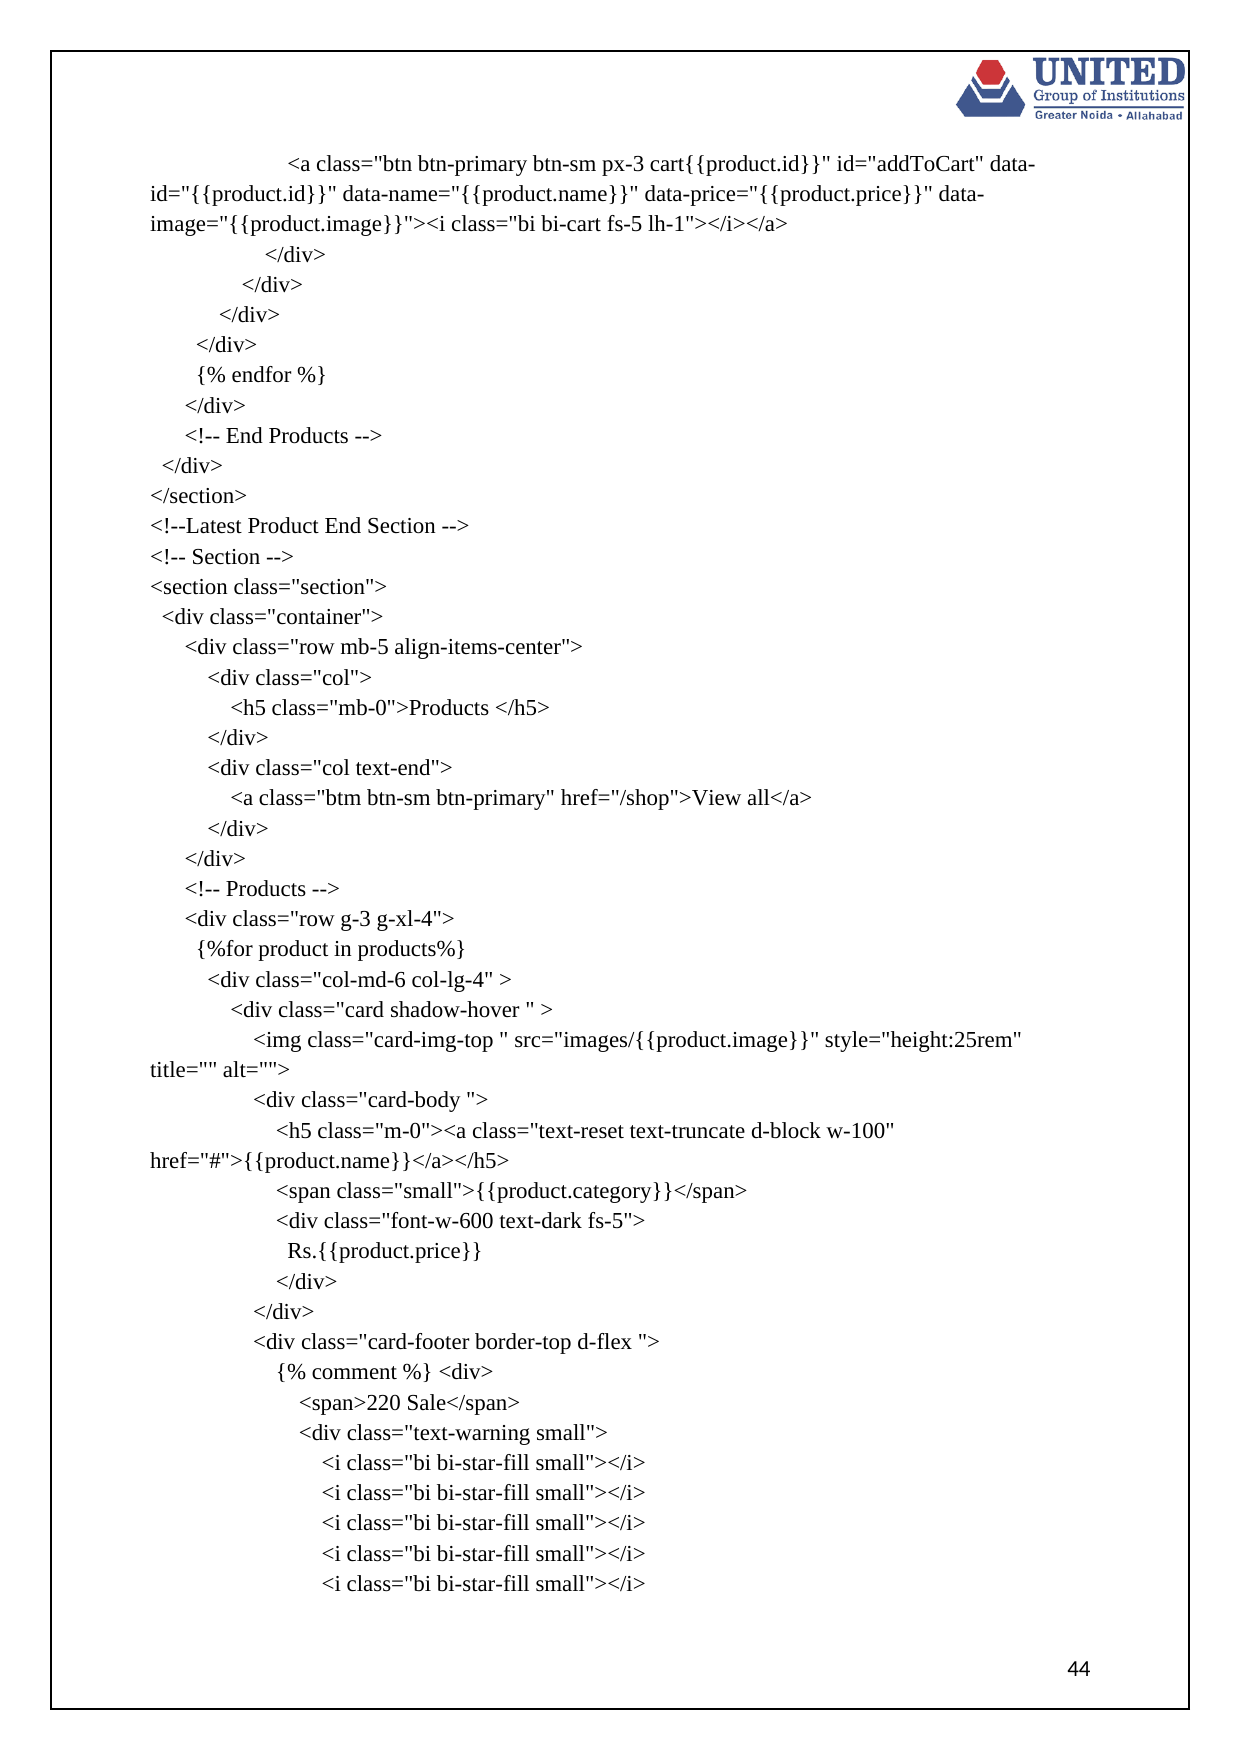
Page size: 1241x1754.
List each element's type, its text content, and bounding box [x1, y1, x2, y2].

text </div> [150, 845, 1090, 871]
text Rs.{{product.price}} [150, 1237, 1090, 1264]
text <section class="section"> [150, 573, 1090, 599]
text </div> [150, 1298, 1090, 1324]
text <div class="row mb-5 align-items-center"> [150, 633, 1090, 660]
text </div> [150, 814, 1090, 841]
text <div class="card shadow-hover " > [150, 996, 1090, 1022]
text <div class="card-body "> [150, 1086, 1090, 1113]
text <span class="small">{{product.category}}</span> [150, 1177, 1090, 1203]
text <div class="col-md-6 col-lg-4" > [150, 966, 1090, 992]
text <div class="row g-3 g-xl-4"> [150, 905, 1090, 932]
text </div> [150, 1268, 1090, 1294]
text <div class="container"> [150, 603, 1090, 629]
text </div> [150, 271, 1090, 297]
text <i class="bi bi-star-fill small"></i> [150, 1539, 1090, 1566]
text <div class="font-w-600 text-dark fs-5"> [150, 1207, 1090, 1234]
text </div> [150, 241, 1090, 267]
text </div> [150, 724, 1090, 750]
picture [952, 53, 1186, 124]
text </section> [150, 482, 1090, 509]
text <i class="bi bi-star-fill small"></i> [150, 1479, 1090, 1506]
text <a class="btm btn-sm btn-primary" href="/shop">View all</a> [150, 784, 1090, 811]
text <div class="col text-end"> [150, 754, 1090, 781]
text <!-- End Products --> [150, 422, 1090, 448]
text {% endfor %} [150, 361, 1090, 388]
text </div> [150, 392, 1090, 418]
text <img class="card-img-top " src="images/{{product.image}}" style="height:25rem" title="" alt=""> [150, 1026, 1090, 1083]
text <h5 class="mb-0">Products </h5> [150, 694, 1090, 720]
text <div class="text-warning small"> [150, 1419, 1090, 1445]
text <i class="bi bi-star-fill small"></i> [150, 1570, 1090, 1596]
text </div> [150, 331, 1090, 358]
text <!-- Products --> [150, 875, 1090, 901]
text {%for product in products%} [150, 935, 1090, 962]
text <div class="card-footer border-top d-flex "> [150, 1328, 1090, 1354]
text {% comment %} <div> [150, 1358, 1090, 1385]
text <div class="col"> [150, 663, 1090, 690]
text <!-- Section --> [150, 543, 1090, 569]
text </div> [150, 452, 1090, 478]
text </div> [150, 301, 1090, 327]
text <!--Latest Product End Section --> [150, 512, 1090, 539]
text <a class="btn btn-primary btn-sm px-3 cart{{product.id}}" id="addToCart" data-id="{{product.id}}" data-name="{{product.name}}" data-price="{{product.price}}" data-image="{{product.image}}"><i class="bi bi-cart fs-5 lh-1"></i></a> [150, 150, 1090, 237]
text <i class="bi bi-star-fill small"></i> [150, 1509, 1090, 1536]
text <i class="bi bi-star-fill small"></i> [150, 1449, 1090, 1475]
text <span>220 Sale</span> [150, 1388, 1090, 1415]
text <h5 class="m-0"><a class="text-reset text-truncate d-block w-100" href="#">{{product.name}}</a></h5> [150, 1117, 1090, 1173]
